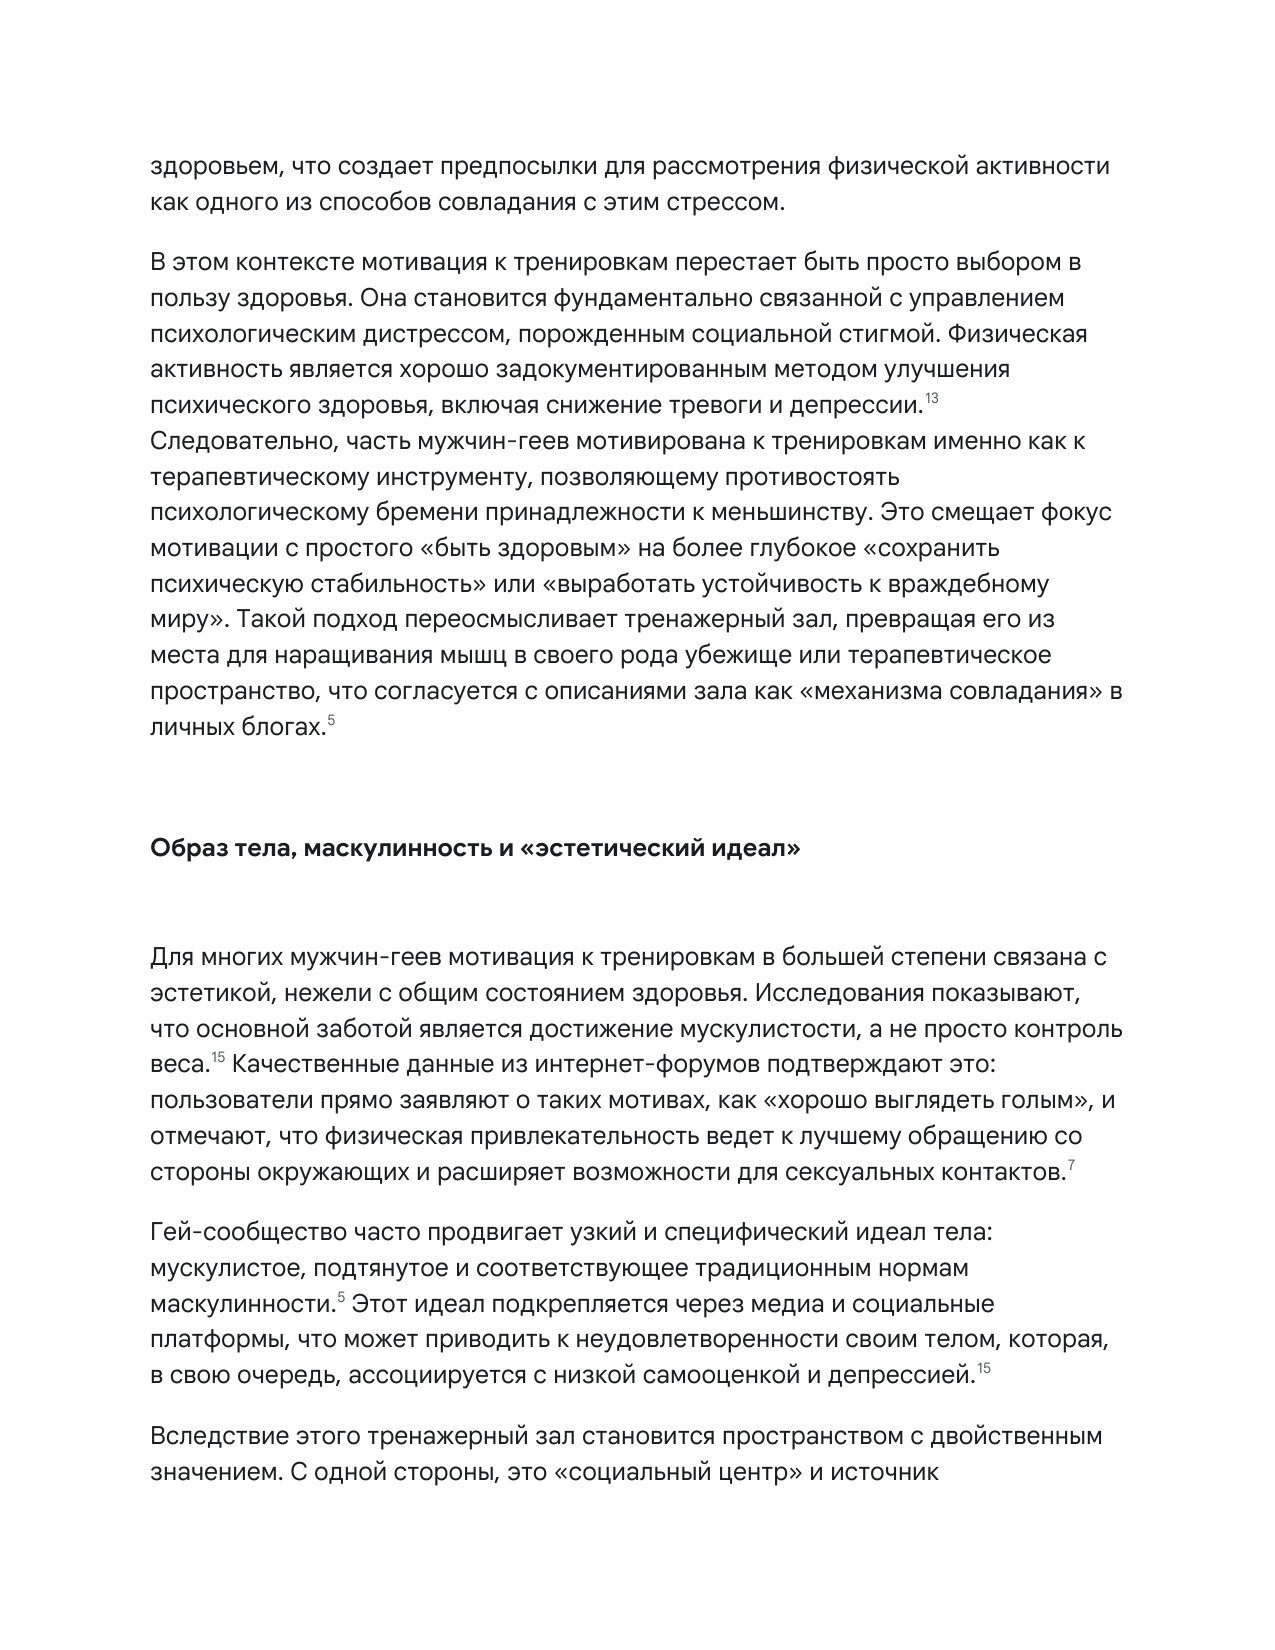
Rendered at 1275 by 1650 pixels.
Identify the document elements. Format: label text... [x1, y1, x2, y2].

text Для многих мужчин-геев мотивация к тренировкам в большей степени связана с эстетикой, нежели с общим состоянием здоровья. Исследования показывают, что основной заботой является достижение мускулистости, а не просто контроль веса.15 Качественные данные из интернет-форумов подтверждают это: пользователи прямо заявляют о таких мотивах, как «хорошо выглядеть голым», и отмечают, что физическая привлекательность ведет к лучшему обращению со стороны окружающих и расширяет возможности для сексуальных контактов.7 [150, 941, 1125, 1187]
text В этом контексте мотивация к тренировкам перестает быть просто выбором в пользу здоровья. Она становится фундаментально связанной с управлением психологическим дистрессом, порожденным социальной стигмой. Физическая активность является хорошо задокументированным методом улучшения психического здоровья, включая снижение тревоги и депрессии.13 Следовательно, часть мужчин-геев мотивирована к тренировкам именно как к терапевтическому инструменту, позволяющему противостоять психологическому бремени принадлежности к меньшинству. Это смещает фокус мотивации с простого «быть здоровым» на более глубокое «сохранить психическую стабильность» или «выработать устойчивость к враждебному миру». Такой подход переосмысливает тренажерный зал, превращая его из места для наращивания мышц в своего рода убежище или терапевтическое пространство, что согласуется с описаниями зала как «механизма совладания» в личных блогах.5 [150, 246, 1125, 742]
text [150, 150, 1125, 217]
text Гей-сообщество часто продвигает узкий и специфический идеал тела: мускулистое, подтянутое и соответствующее традиционным нормам маскулинности.5 Этот идеал подкрепляется через медиа и социальные платформы, что может приводить к неудовлетворенности своим телом, которая, в свою очередь, ассоциируется с низкой самооценкой и депрессией.15 [150, 1216, 1125, 1391]
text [150, 1420, 1125, 1487]
subtitle Образ тела, маскулинность и «эстетический идеал» [150, 832, 1125, 864]
